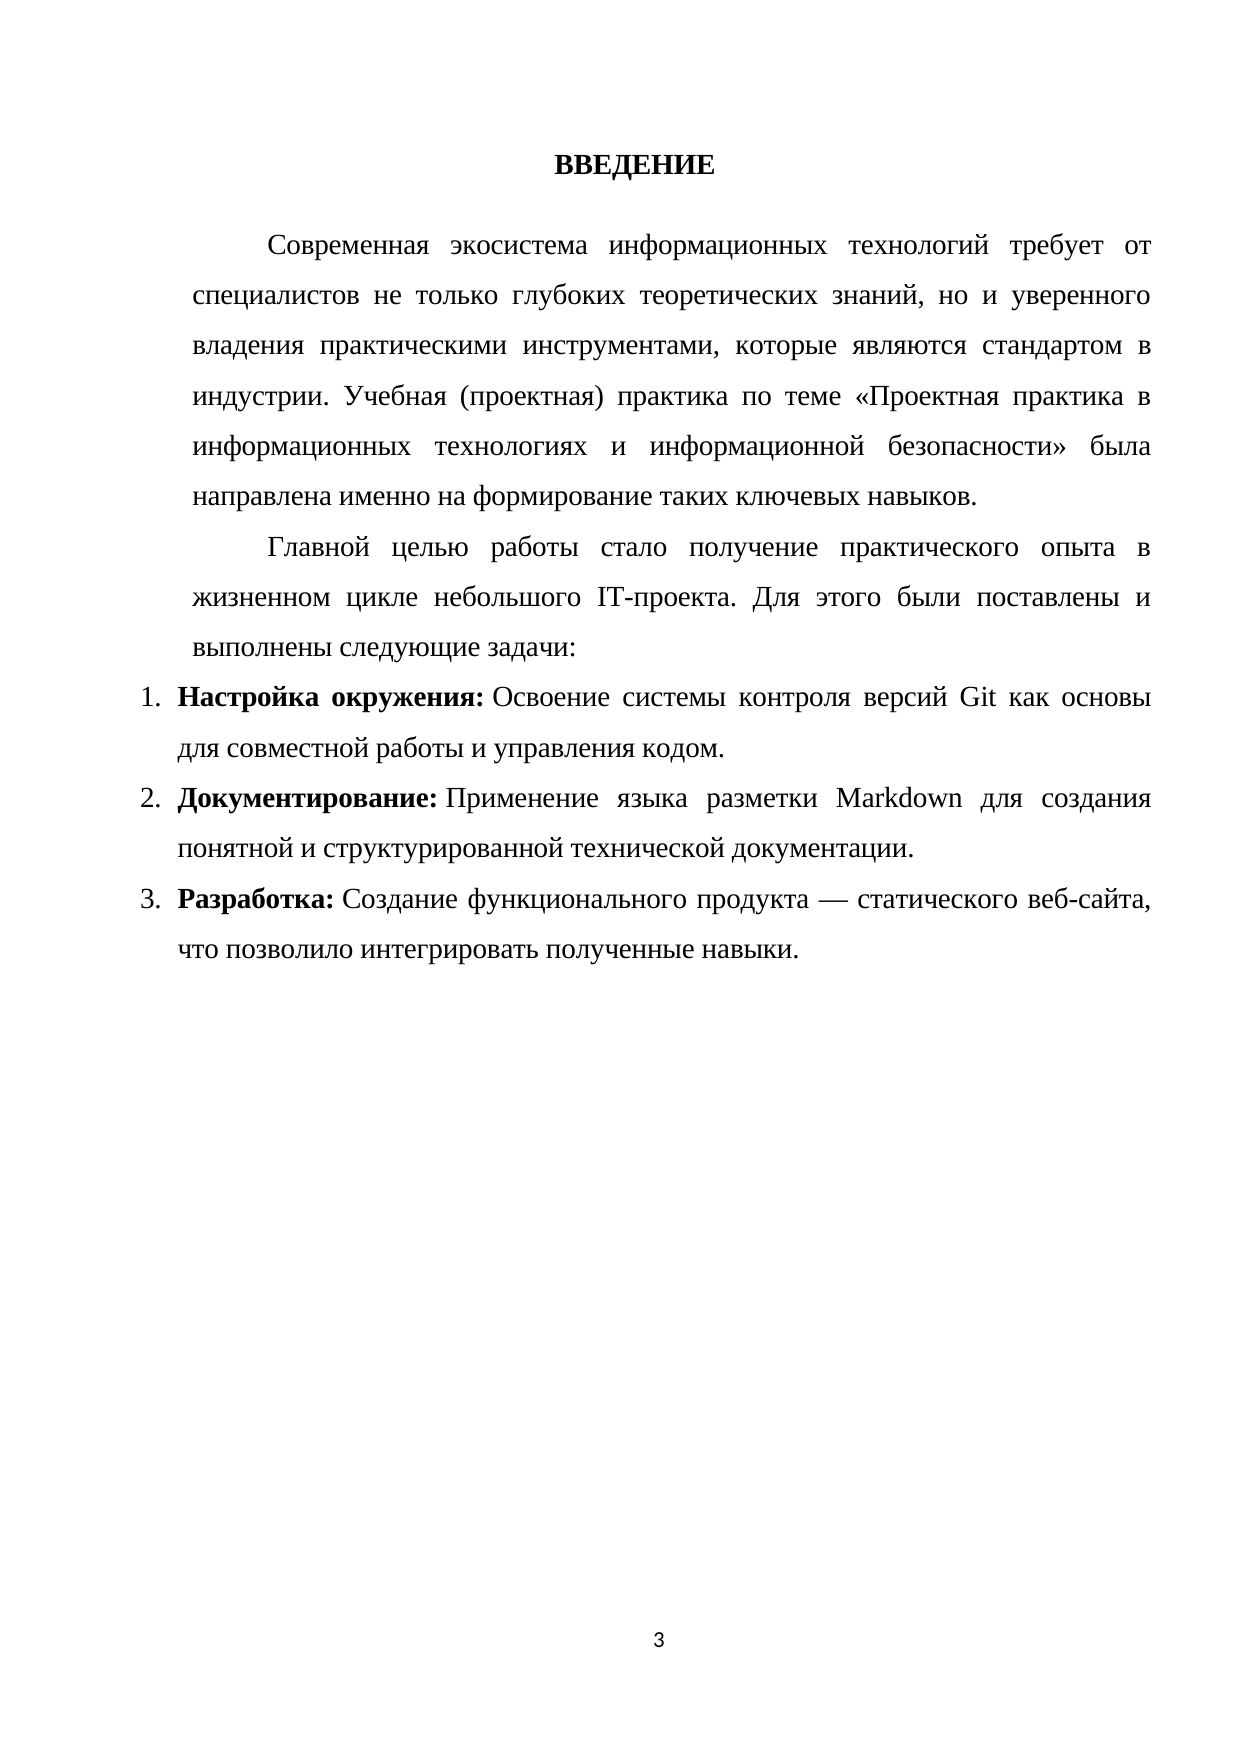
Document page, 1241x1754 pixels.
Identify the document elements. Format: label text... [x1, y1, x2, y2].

text Современная экосистема информационных технологий требует от специалистов не только глубоких теоретических знаний, но и уверенного владения практическими инструментами, которые являются стандартом в индустрии. Учебная (проектная) практика по теме «Проектная практика в информационных технологиях и информационной безопасности» была направлена именно на формирование таких ключевых навыков. [192, 227, 1151, 512]
list Настройка окружения: Освоение системы контроля версий Git как основы для совместной работы и управления кодом. [140, 679, 1151, 763]
list Разработка: Создание функционального продукта — статического веб-сайта, что позволило интегрировать полученные навыки. [140, 881, 1151, 965]
list Документирование: Применение языка разметки Markdown для создания понятной и структурированной технической документации. [140, 780, 1151, 864]
text Главной целью работы стало получение практического опыта в жизненном цикле небольшого IT-проекта. Для этого были поставлены и выполнены следующие задачи: [192, 529, 1151, 663]
subtitle ВВЕДЕНИЕ [178, 147, 1092, 181]
